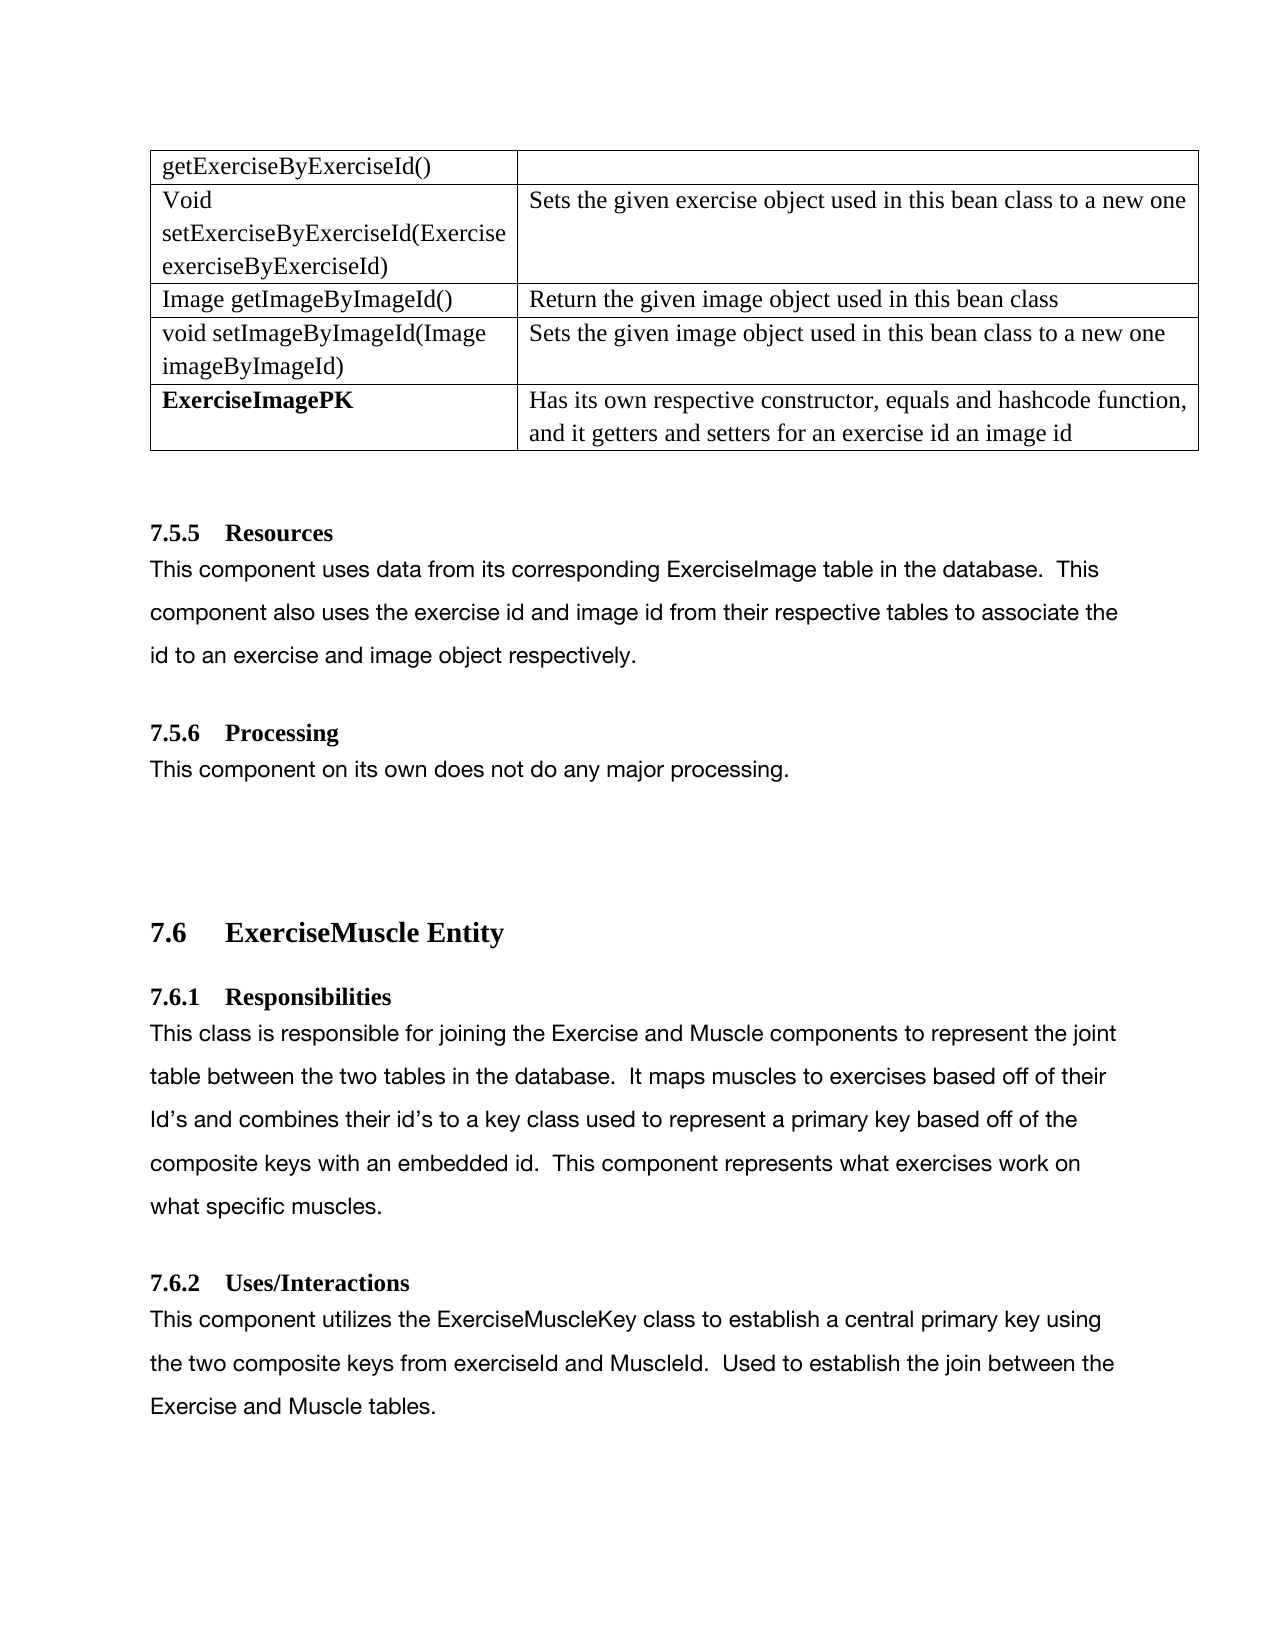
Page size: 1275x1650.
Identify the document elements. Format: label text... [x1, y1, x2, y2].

subtitle 7.6.1 Responsibilities [150, 982, 1125, 1011]
subtitle 7.5.5 Resources [150, 518, 1125, 547]
subtitle 7.6 ExerciseMuscle Entity [150, 915, 1125, 949]
text This component utilizes the ExerciseMuscleKey class to establish a central primary key using the two composite keys from exerciseId and MuscleId. Used to establish the join between the Exercise and Muscle tables. [150, 1306, 1125, 1421]
table_cell Sets the given exercise object used in this bean class to a new one [518, 185, 1198, 283]
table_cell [518, 151, 1198, 184]
table_cell ExerciseImagePK [151, 385, 517, 450]
subtitle 7.6.2 Uses/Interactions [150, 1268, 1125, 1297]
table_cell void setImageByImageId(Image imageByImageId) [151, 318, 517, 384]
table_cell Void setExerciseByExerciseId(Exercise exerciseByExerciseId) [151, 185, 517, 283]
subtitle 7.5.6 Processing [150, 718, 1125, 747]
table_cell Image getImageByImageId() [151, 284, 517, 317]
text This class is responsible for joining the Exercise and Muscle components to represent the joint table between the two tables in the database. It maps muscles to exercises based off of their Id’s and combines their id’s to a key class used to represent a primary key based off of the composite keys with an embedded id. This component represents what exercises work on what specific muscles. [150, 1019, 1125, 1221]
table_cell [151, 151, 517, 184]
table_cell Has its own respective constructor, equals and hashcode function, and it getters and setters for an exercise id an image id [518, 385, 1198, 450]
text This component on its own does not do any major processing. [150, 755, 1125, 784]
text This component uses data from its corresponding ExerciseImage table in the database. This component also uses the exercise id and image id from their respective tables to associate the id to an exercise and image object respectively. [150, 555, 1125, 670]
table_cell Return the given image object used in this bean class [518, 284, 1198, 317]
table_cell Sets the given image object used in this bean class to a new one [518, 318, 1198, 384]
